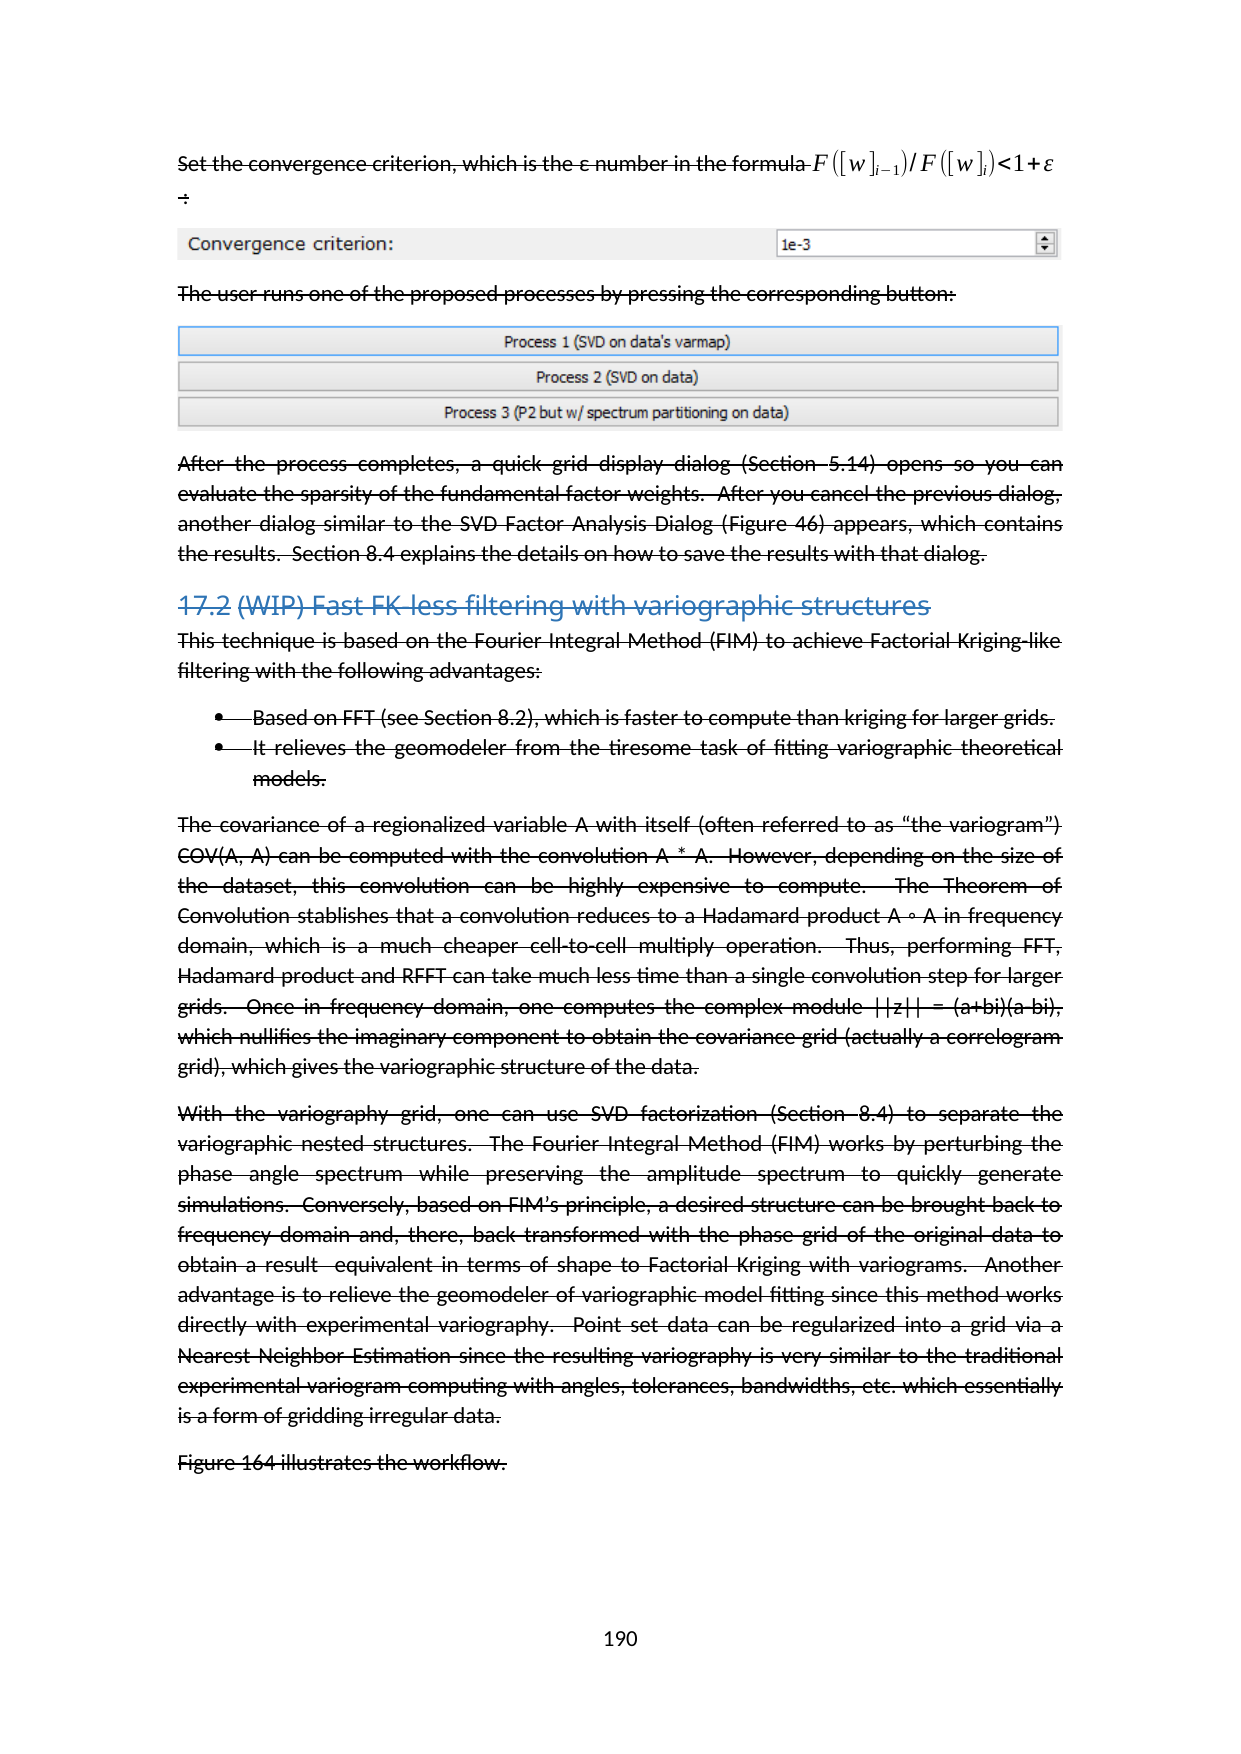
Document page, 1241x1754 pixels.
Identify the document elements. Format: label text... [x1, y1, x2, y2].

picture [177, 325, 1063, 431]
text Figure 161 illustrates the workflow. [177, 1448, 1063, 1476]
text The covariance of a regionalized variable A with itself (often referred to as “the variogram”) COV(A, A) can be computed with the convolution A * A. However, depending on the size of the dataset, this convolution can be highly expensive to compute. The Theorem of Convolution stablishes that a convolution reduces to a Hadamard product A ◦ A in frequency domain, which is a much cheaper cell-to-cell multiply operation. Thus, performing FFT, Hadamard product and RFFT can take much less time than a single convolution step for larger grids. Once in frequency domain, one computes the complex module ||z|| = (a+bi)(a-bi), which nullifies the imaginary component to obtain the covariance grid (actually a correlogram grid), which gives the variographic structure of the data. [177, 918, 1063, 977]
picture [177, 228, 1062, 260]
text After the process completes, a quick grid display dialog (Section 5.13) opens so you can evaluate the sparsity of the fundamental factor weights. After you cancel the previous dialog, another dialog similar to the SVD Factor Analysis Dialog (Figure 45) appears, which contains the results. Section 8.4 explains the details on how to save the results with that dialog. [177, 465, 1063, 525]
text This technique is based on the Fourier Integral Method (FIM) to achieve Factorial Kriging-like filtering with the following advantages: [177, 626, 1063, 684]
list Based on FFT (see Section 8.2), which is faster to compute than kriging for larger grids. [215, 703, 1063, 731]
text The user runs one of the proposed processes by pressing the corresponding button: [177, 279, 1063, 307]
text Set the convergence criterion, which is the ε number in the formula : [177, 148, 1063, 210]
list It relieves the geomodeler from the tiresome task of fitting variographic theoretical models. [215, 733, 1063, 749]
subtitle (WIP) Fast FK-less filtering with variographic structures [177, 586, 1063, 623]
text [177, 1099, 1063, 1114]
text After the process completes, a quick grid display dialog (Section 5.13) opens so you can evaluate the sparsity of the fundamental factor weights. After you cancel the previous dialog, another dialog similar to the SVD Factor Analysis Dialog (Figure 45) appears, which contains the results. Section 8.4 explains the details on how to save the results with that dialog. [177, 526, 1063, 568]
text The covariance of a regionalized variable A with itself (often referred to as “the variogram”) COV(A, A) can be computed with the convolution A * A. However, depending on the size of the dataset, this convolution can be highly expensive to compute. The Theorem of Convolution stablishes that a convolution reduces to a Hadamard product A ◦ A in frequency domain, which is a much cheaper cell-to-cell multiply operation. Thus, performing FFT, Hadamard product and RFFT can take much less time than a single convolution step for larger grids. Once in frequency domain, one computes the complex module ||z|| = (a+bi)(a-bi), which nullifies the imaginary component to obtain the covariance grid (actually a correlogram grid), which gives the variographic structure of the data. [177, 857, 1063, 917]
list It relieves the geomodeler from the tiresome task of fitting variographic theoretical models. [215, 750, 1063, 792]
